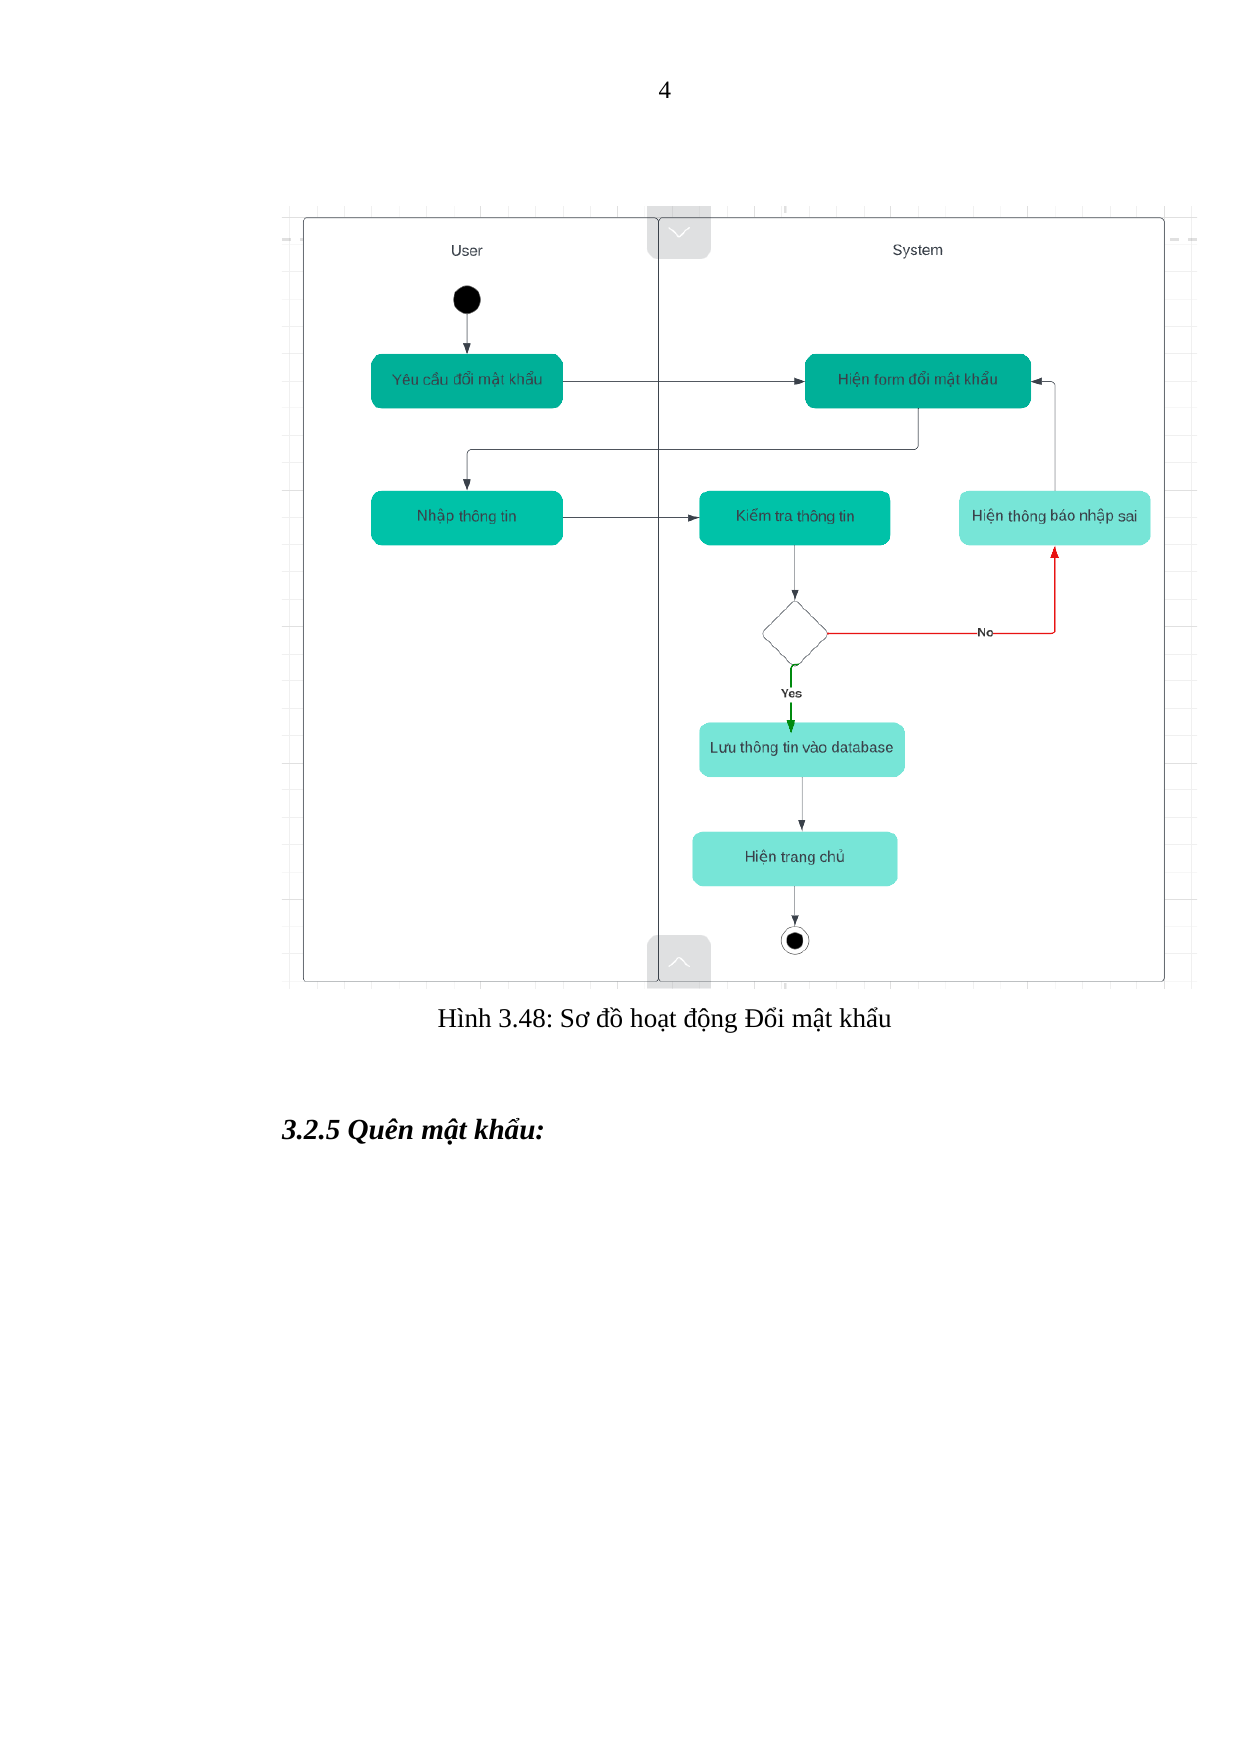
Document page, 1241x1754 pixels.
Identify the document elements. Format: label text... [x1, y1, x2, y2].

picture [281, 206, 1198, 989]
text Hình 3.48: Sơ đồ hoạt động Đổi mật khẩu [207, 1003, 1122, 1034]
text 3.2.5 Quên mật khẩu: [207, 1112, 1122, 1146]
